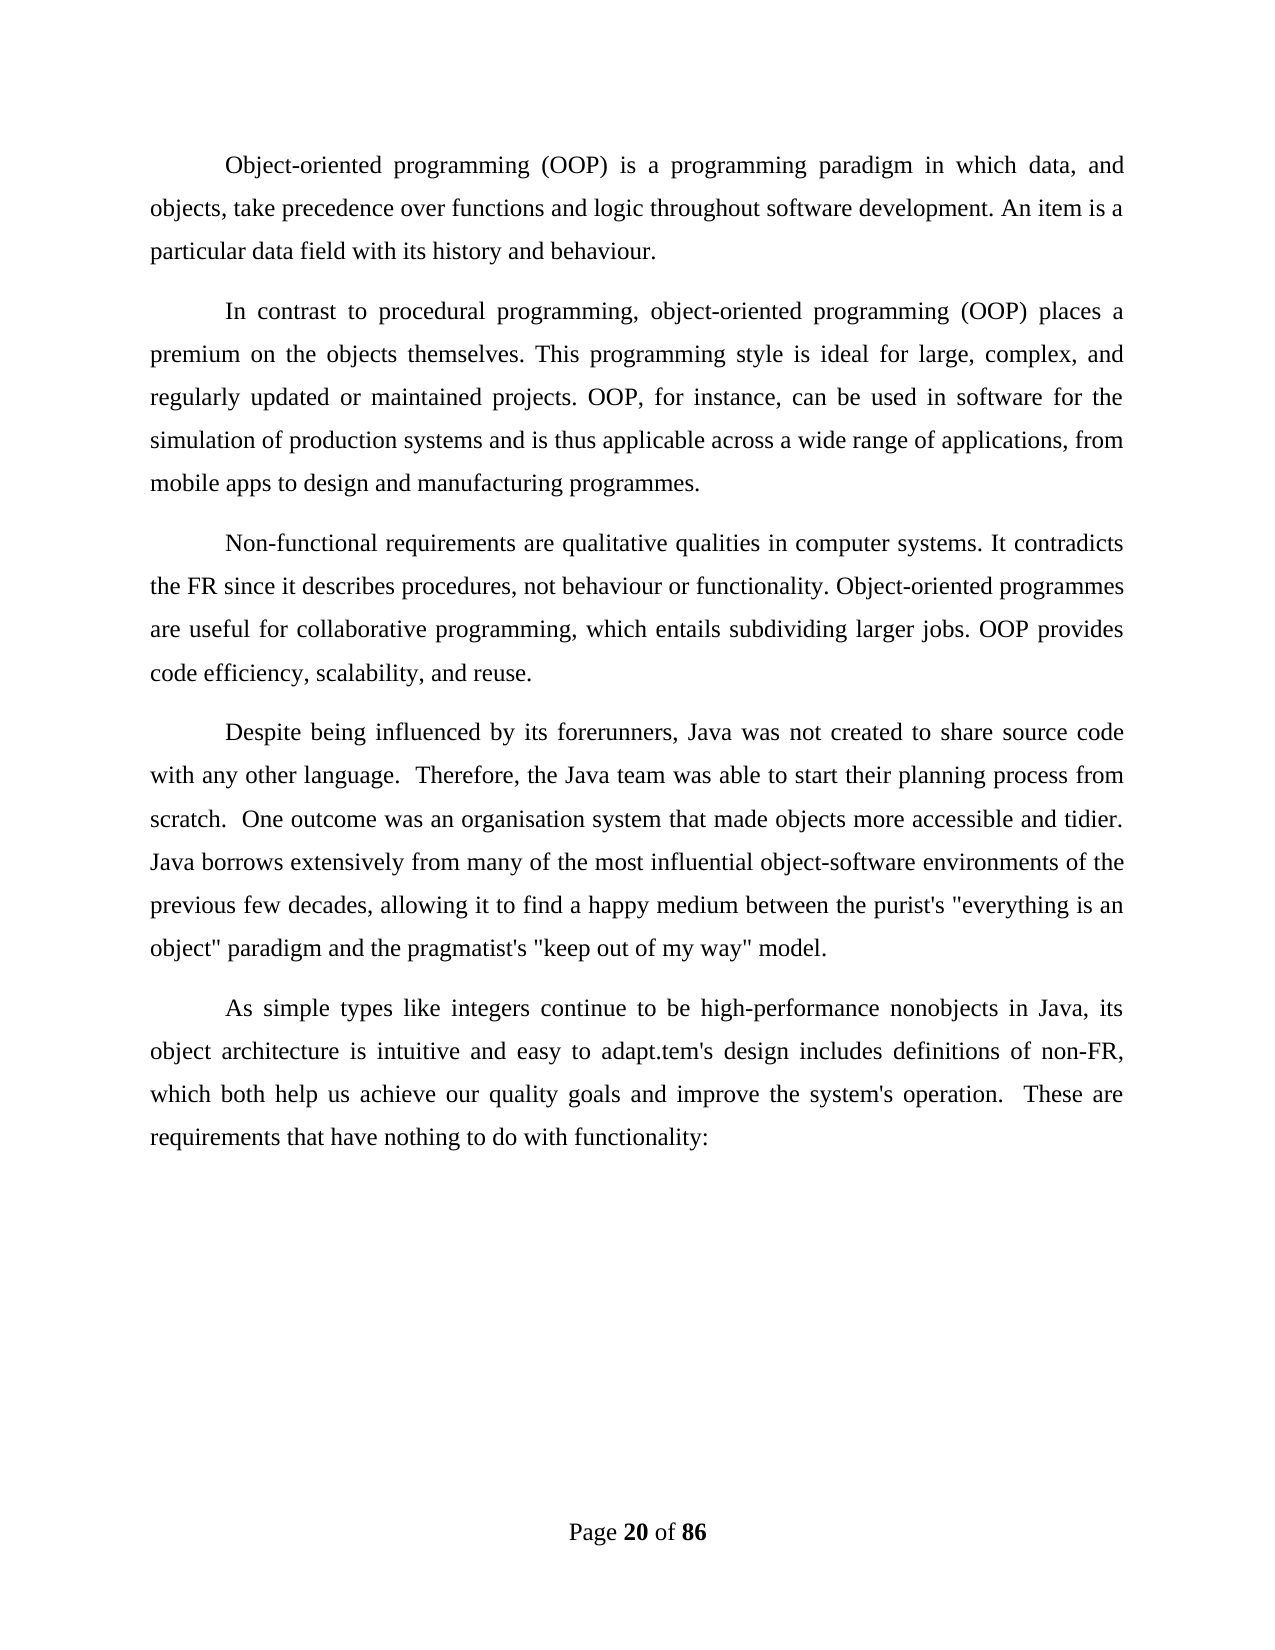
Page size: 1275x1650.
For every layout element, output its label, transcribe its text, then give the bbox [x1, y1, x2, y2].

text Non-functional requirements are qualitative qualities in computer systems. It contradicts the FR since it describes procedures, not behaviour or functionality. Object-oriented programmes are useful for collaborative programming, which entails subdividing larger jobs. OOP provides code efficiency, scalability, and reuse. [150, 528, 1125, 686]
text Despite being influenced by its forerunners, Java was not created to share source code with any other language. Therefore, the Java team was able to start their planning process from scratch. One outcome was an organisation system that made objects more accessible and tidier. Java borrows extensively from many of the most influential object-software environments of the previous few decades, allowing it to find a happy medium between the purist's "everything is an object" paradigm and the pragmatist's "keep out of my way" model. [150, 717, 1125, 962]
text In contrast to procedural programming, object-oriented programming (OOP) places a premium on the objects themselves. This programming style is ideal for large, complex, and regularly updated or maintained projects. OOP, for instance, can be used in software for the simulation of production systems and is thus applicable across a wide range of applications, from mobile apps to design and manufacturing programmes. [150, 296, 1125, 497]
text Object-oriented programming (OOP) is a programming paradigm in which data, and objects, take precedence over functions and logic throughout software development. An item is a particular data field with its history and behaviour. [150, 150, 1125, 265]
text As simple types like integers continue to be high-performance nonobjects in Java, its object architecture is intuitive and easy to adapt.tem's design includes definitions of non-FR, which both help us achieve our quality goals and improve the system's operation. These are requirements that have nothing to do with functionality: [150, 993, 1125, 1151]
